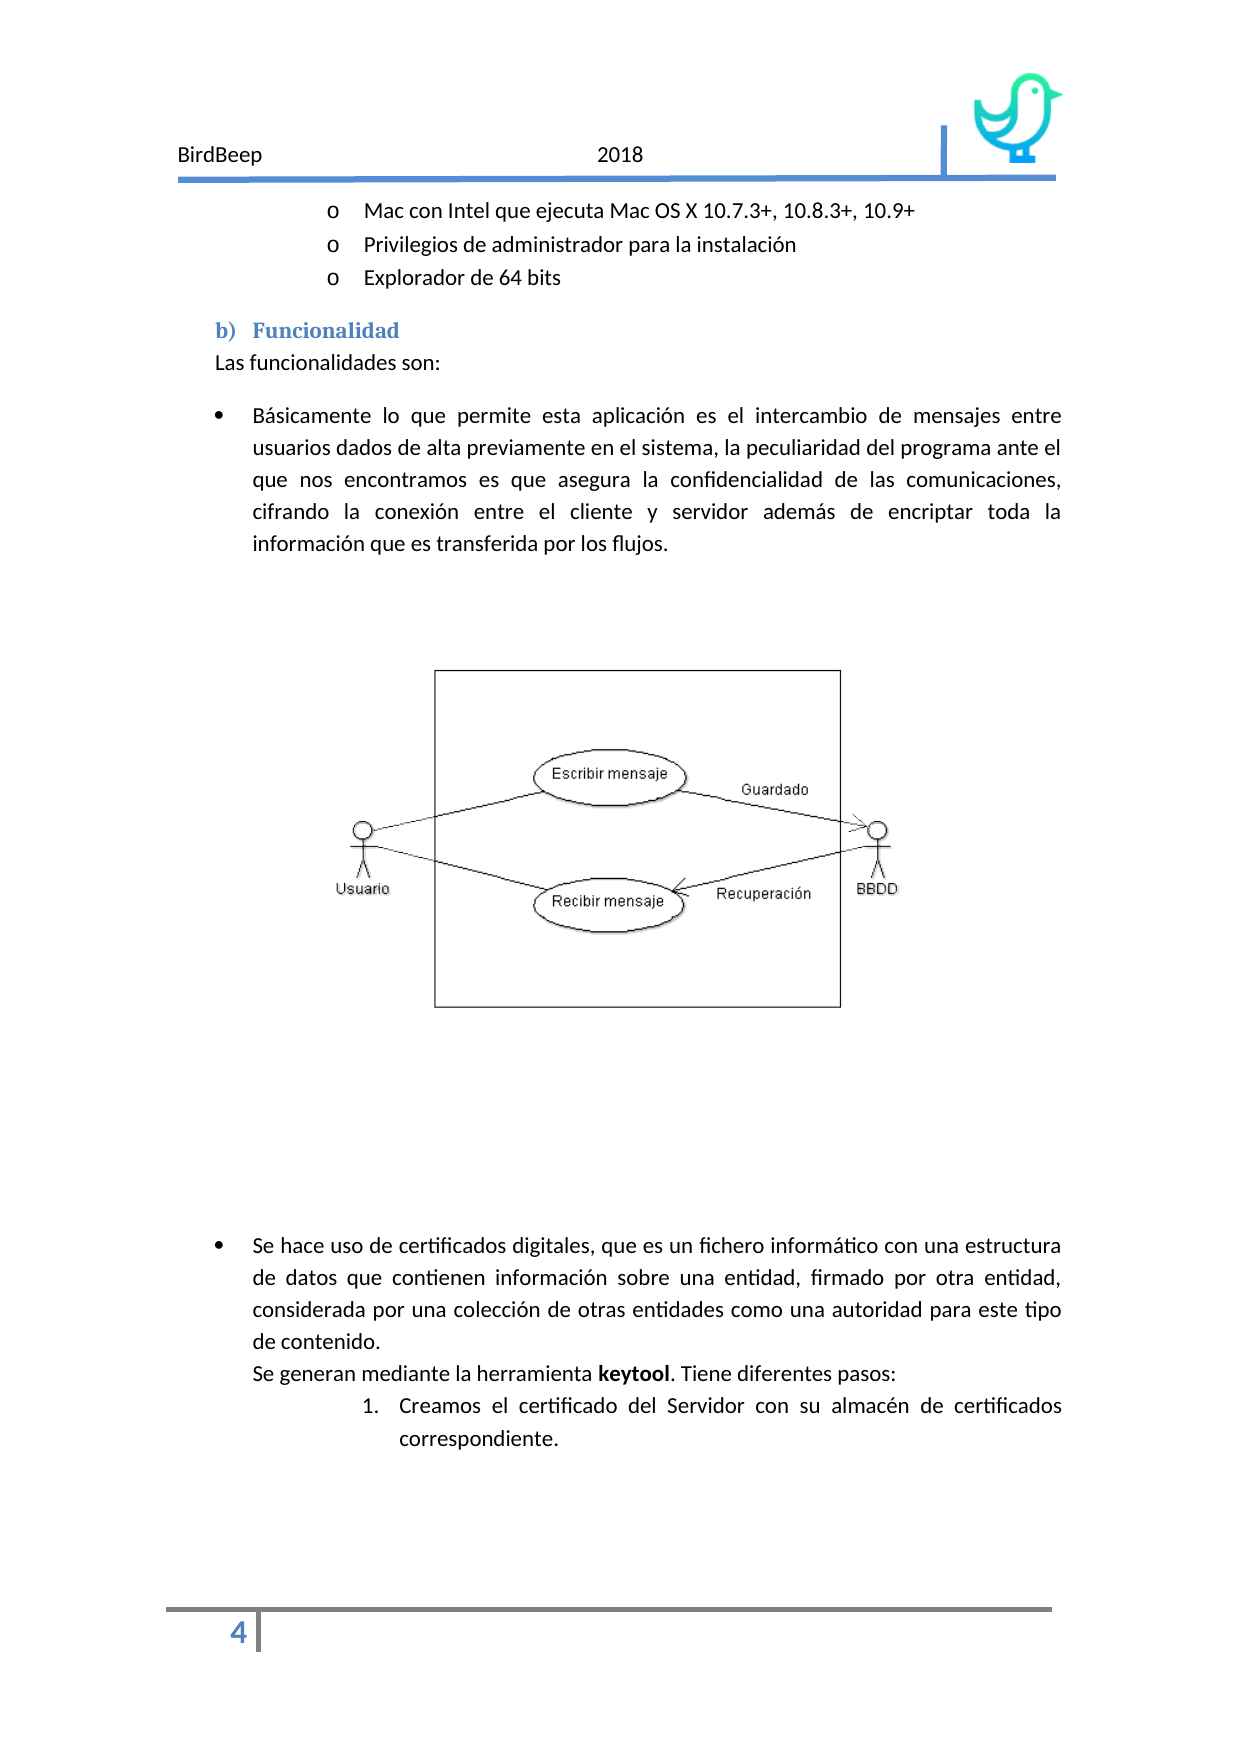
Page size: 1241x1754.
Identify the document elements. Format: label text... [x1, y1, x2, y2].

list Básicamente lo que permite esta aplicación es el intercambio de mensajes entre usuarios dados de alta previamente en el sistema, la peculiaridad del programa ante el que nos encontramos es que asegura la confidencialidad de las comunicaciones, cifrando la conexión entre el cliente y servidor además de encriptar toda la información que es transferida por los flujos. [215, 401, 1063, 558]
text Las funcionalidades son: [177, 348, 1063, 376]
picture [974, 73, 1063, 163]
list Creamos el certificado del Servidor con su almacén de certificados correspondiente. [362, 1392, 1063, 1452]
subtitle Funcionalidad [215, 318, 1063, 344]
list Privilegios de administrador para la instalación [326, 230, 1063, 259]
list Explorador de 64 bits [326, 263, 1063, 292]
picture [177, 561, 1063, 1195]
list Se generan mediante la herramienta keytool. Tiene diferentes pasos: [252, 1359, 1063, 1387]
list Se hace uso de certificados digitales, que es un fichero informático con una estructura de datos que contienen información sobre una entidad, firmado por otra entidad, considerada por una colección de otras entidades como una autoridad para este tipo de contenido. [215, 1231, 1063, 1355]
list Mac con Intel que ejecuta Mac OS X 10.7.3+, 10.8.3+, 10.9+ [326, 196, 1063, 225]
